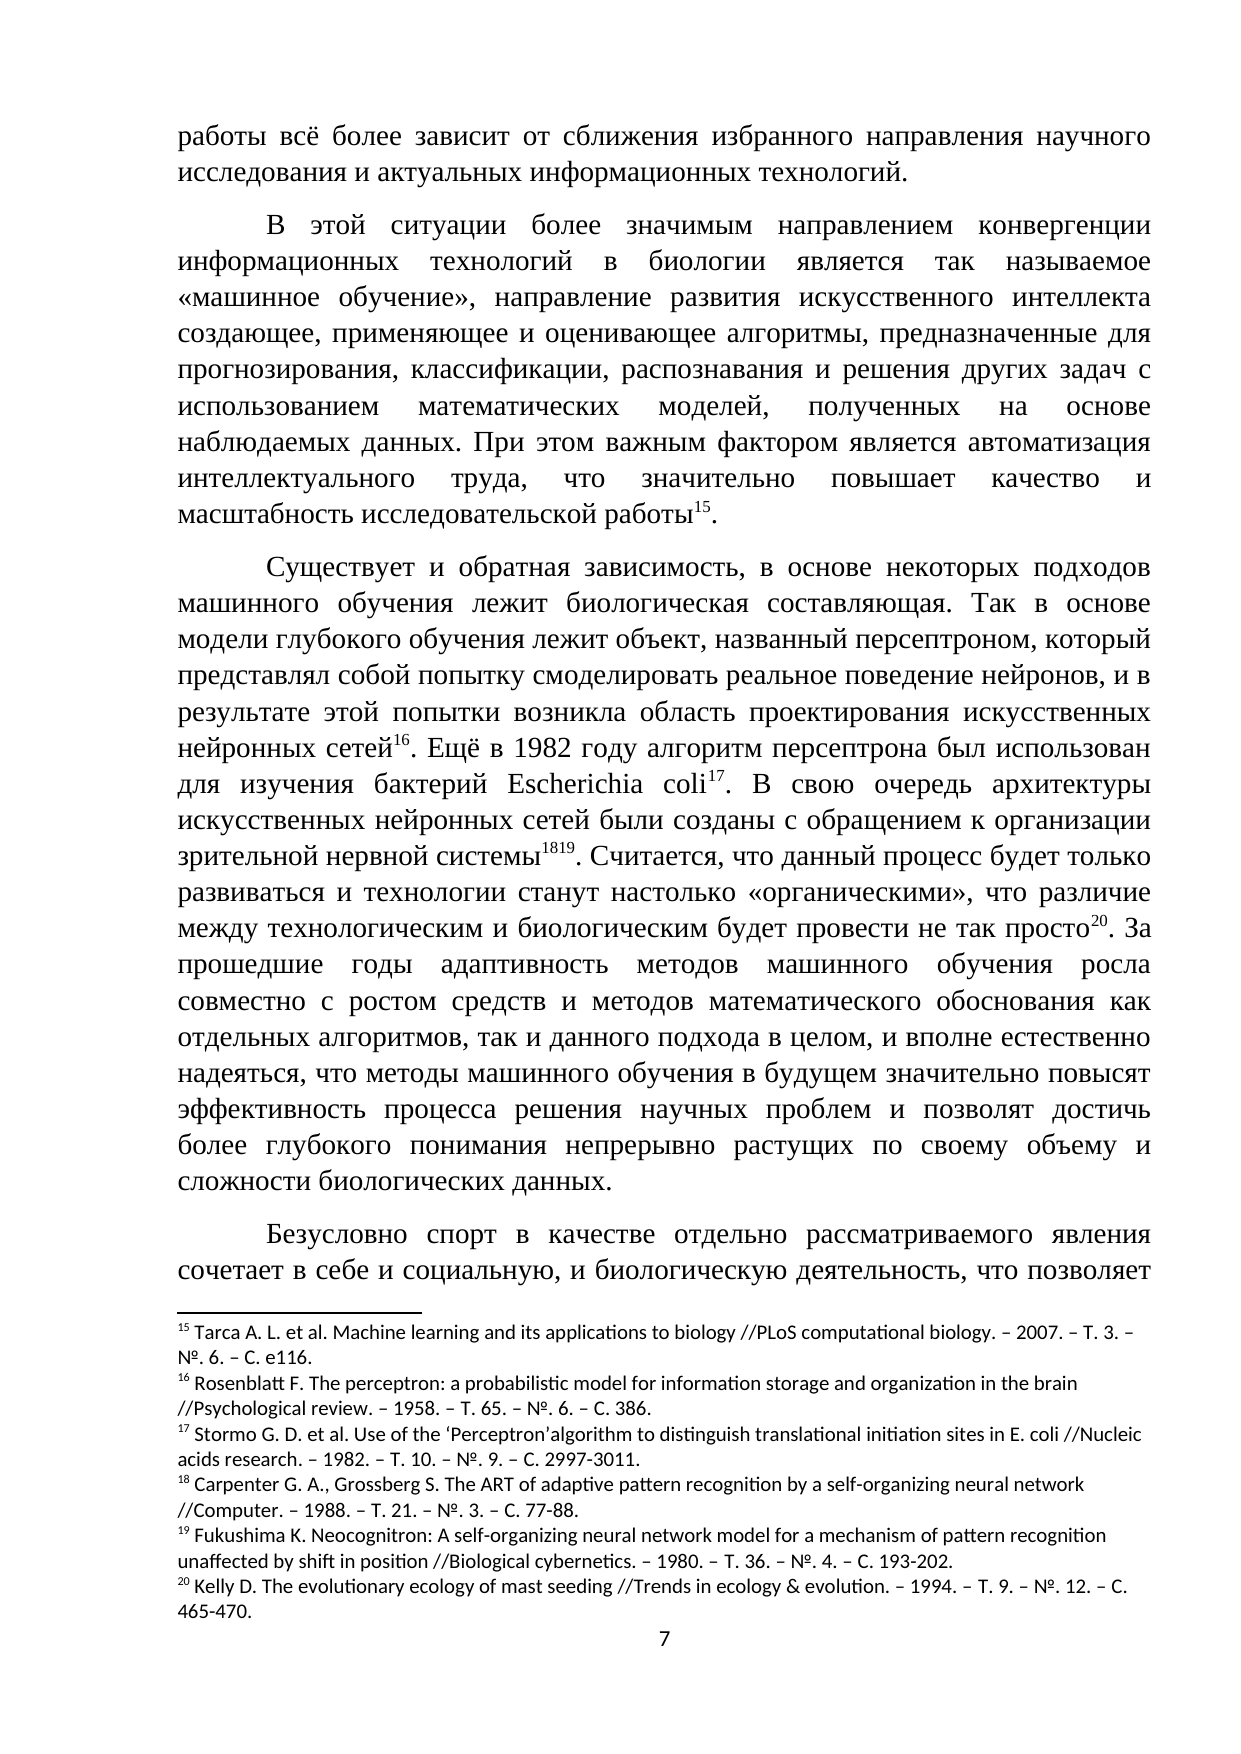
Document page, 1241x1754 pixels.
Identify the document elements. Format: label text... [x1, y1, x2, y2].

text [177, 118, 1152, 188]
text Существует и обратная зависимость, в основе некоторых подходов машинного обучения лежит биологическая составляющая. Так в основе модели глубокого обучения лежит объект, названный персептроном, который представлял собой попытку смоделировать реальное поведение нейронов, и в результате этой попытки возникла область проектирования искусственных нейронных сетей. Ещё в 1982 году алгоритм персептрона был использован для изучения бактерий Escherichia coli. В свою очередь архитектуры искусственных нейронных сетей были созданы с обращением к организации зрительной нервной системы. Считается, что данный процесс будет только развиваться и технологии станут настолько «органическими», что различие между технологическим и биологическим будет провести не так просто. За прошедшие годы адаптивность методов машинного обучения росла совместно с ростом средств и методов математического обоснования как отдельных алгоритмов, так и данного подхода в целом, и вполне естественно надеяться, что методы машинного обучения в будущем значительно повысят эффективность процесса решения научных проблем и позволят достичь более глубокого понимания непрерывно растущих по своему объему и сложности биологических данных. [177, 549, 1152, 1197]
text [177, 1216, 1152, 1286]
text В этой ситуации более значимым направлением конвергенции информационных технологий в биологии является так называемое «машинное обучение», направление развития искусственного интеллекта создающее, применяющее и оценивающее алгоритмы, предназначенные для прогнозирования, классификации, распознавания и решения других задач с использованием математических моделей, полученных на основе наблюдаемых данных. При этом важным фактором является автоматизация интеллектуального труда, что значительно повышает качество и масштабность исследовательской работы. [177, 207, 1152, 530]
